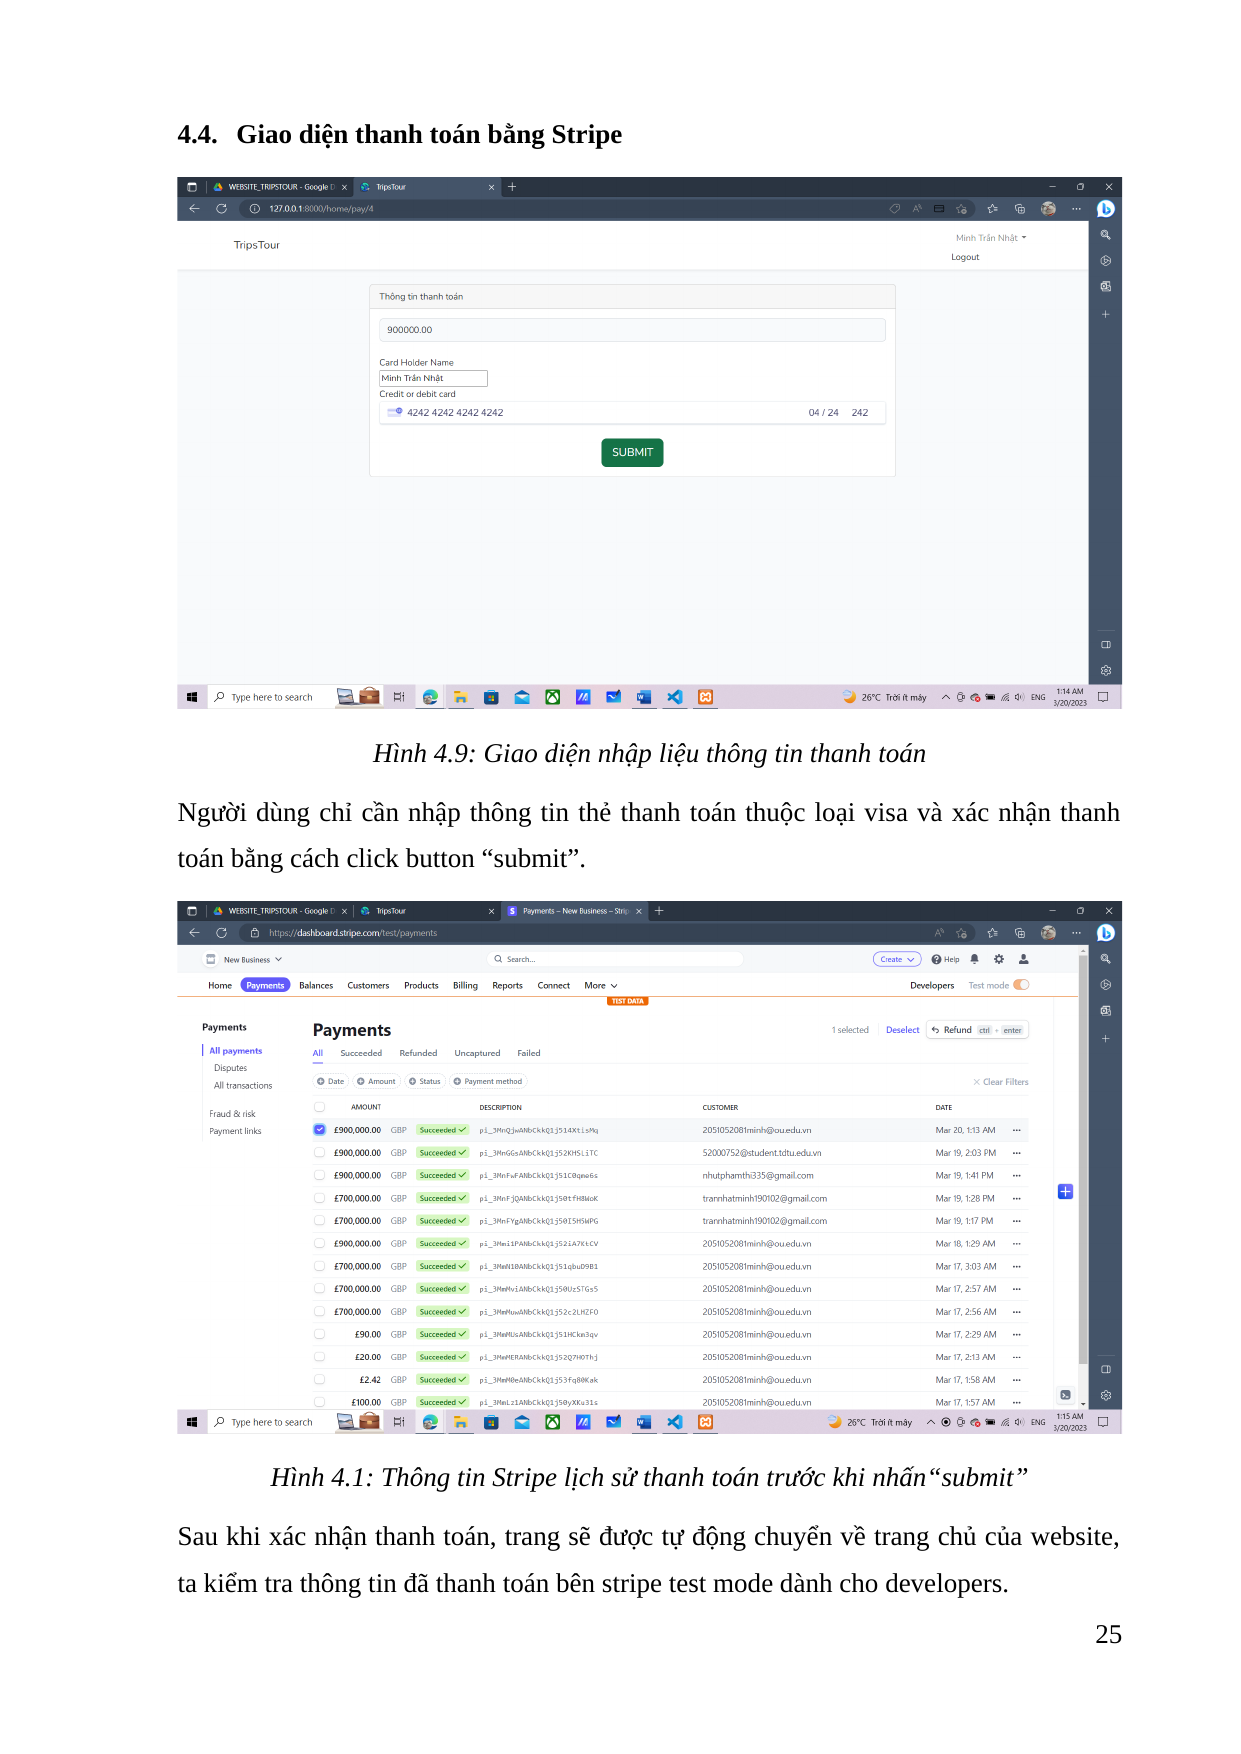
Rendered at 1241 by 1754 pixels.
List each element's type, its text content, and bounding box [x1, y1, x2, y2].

subtitle Giao diện thanh toán bằng Stripe [177, 118, 1122, 149]
text Hình 4.9: Giao diện nhập liệu thông tin thanh toán [177, 737, 1122, 768]
picture [177, 901, 1123, 1434]
text Người dùng chỉ cần nhập thông tin thẻ thanh toán thuộc loại visa và xác nhận thanh toán bằng cách click button “submit”. [177, 796, 1122, 874]
text Sau khi xác nhận thanh toán, trang sẽ được tự động chuyển về trang chủ của website, ta kiểm tra thông tin đã thanh toán bên stripe test mode dành cho developers. [177, 1520, 1122, 1598]
text Hình 4.1: Thông tin Stripe lịch sử thanh toán trước khi nhấn“submit” [177, 1461, 1122, 1492]
picture [177, 177, 1123, 709]
